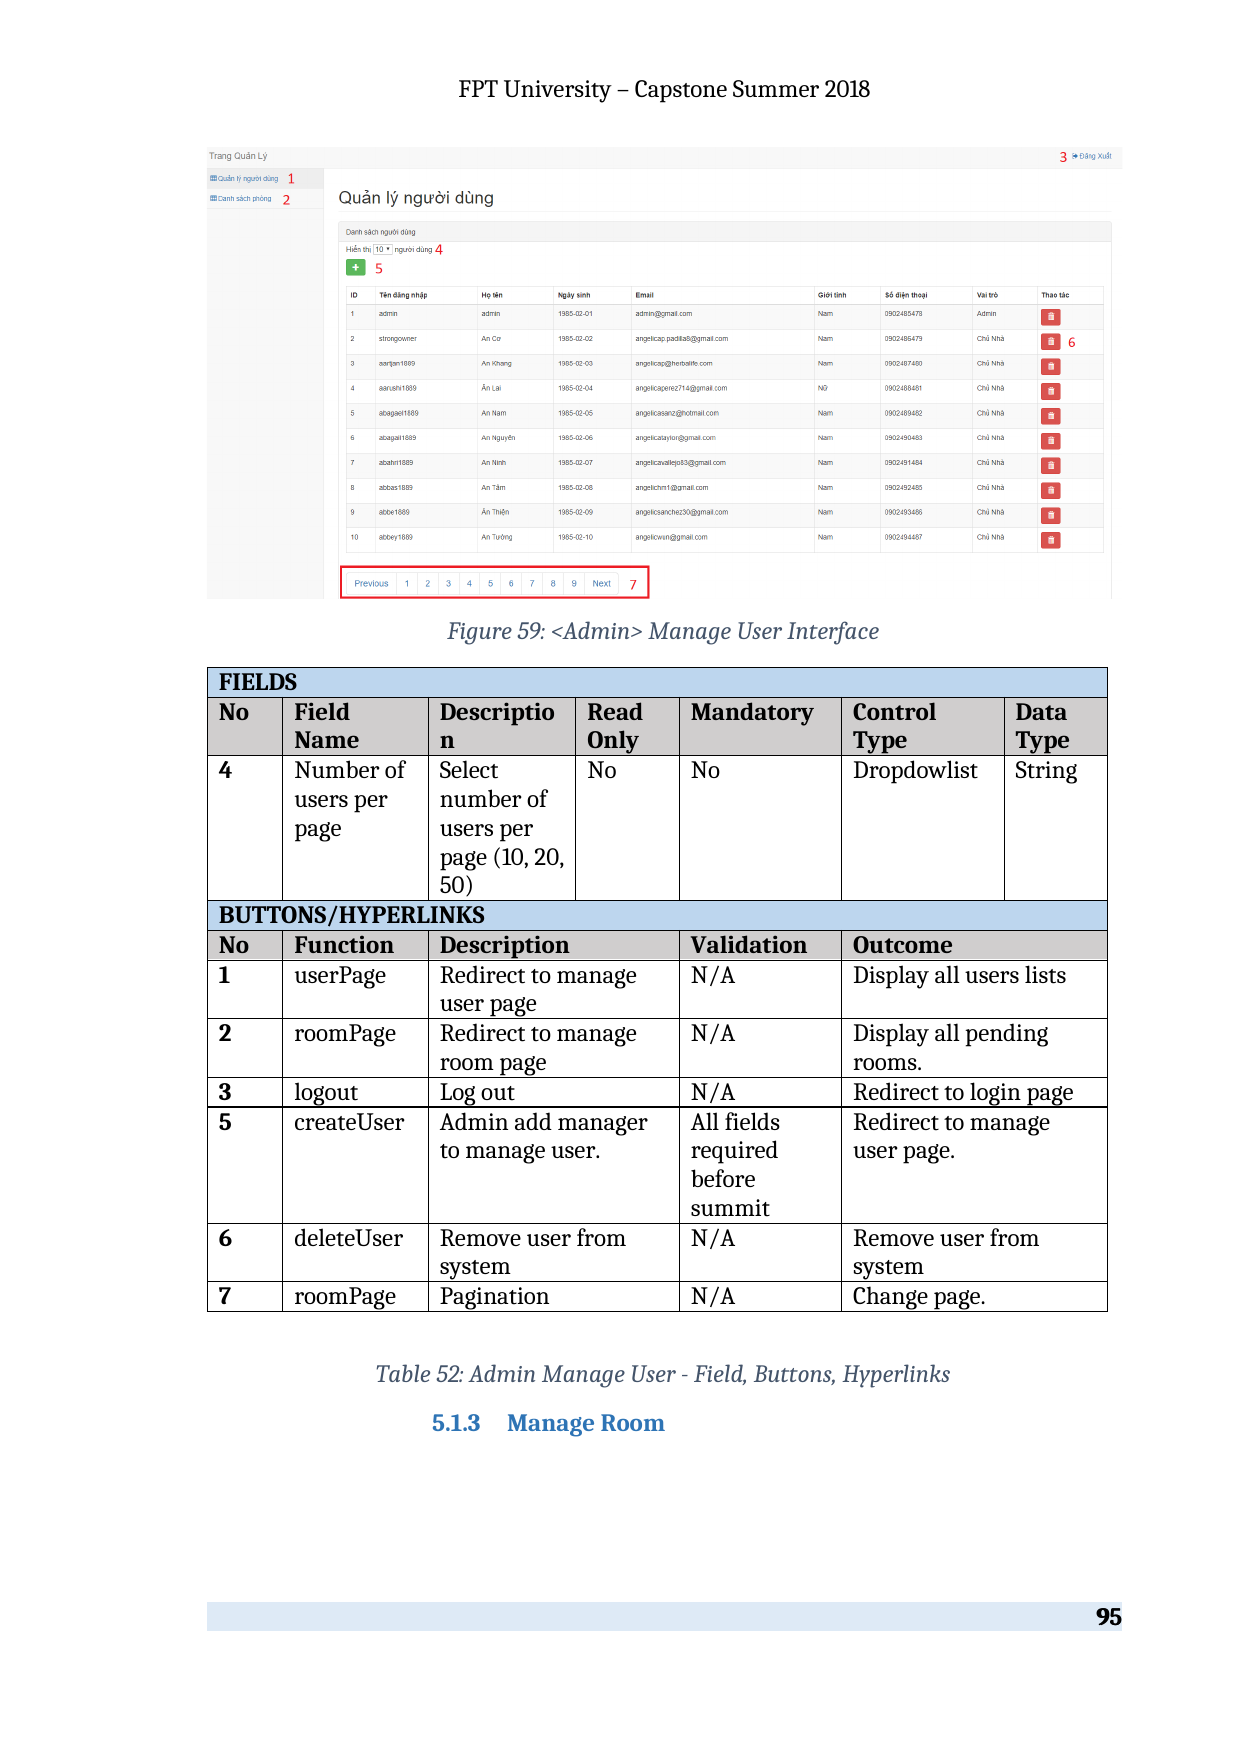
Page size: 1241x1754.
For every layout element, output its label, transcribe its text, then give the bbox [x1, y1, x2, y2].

table_cell 4 [208, 756, 282, 900]
table_cell Validation [680, 931, 841, 959]
subtitle Manage Room [432, 1409, 1122, 1438]
table_cell Log out [429, 1078, 679, 1106]
table_cell N/A [680, 1078, 841, 1106]
table_cell 5 [208, 1108, 282, 1222]
table_cell Redirect to manage user page [429, 961, 679, 1018]
table_cell userPage [283, 961, 428, 1018]
table_cell 1 [208, 961, 282, 1018]
table_cell N/A [680, 1019, 841, 1077]
picture [206, 147, 1123, 599]
table_cell Field Name [283, 698, 428, 755]
table_cell Read Only [576, 698, 679, 755]
table_cell Admin add manager to manage user. [429, 1108, 679, 1222]
table_cell N/A [680, 961, 841, 1018]
table_cell Redirect to login page [842, 1078, 1107, 1106]
table_cell No [208, 931, 282, 959]
text Table 52: Admin Manage User - Field, Buttons, Hyperlinks [207, 1359, 1122, 1388]
table_cell Select number of users per page (10, 20, 50) [429, 756, 575, 900]
table_cell No [680, 756, 841, 900]
table_cell No [208, 698, 282, 755]
table_cell String [1005, 756, 1107, 900]
table_cell Display all pending rooms. [842, 1019, 1107, 1077]
table_cell Display all users lists [842, 961, 1107, 1018]
table_cell Change page. [842, 1282, 1107, 1311]
table_cell Control Type [842, 698, 1004, 755]
table_cell Remove user from system [429, 1224, 679, 1281]
table_cell Redirect to manage room page [429, 1019, 679, 1077]
text Figure 59: <Admin> Manage User Interface [207, 617, 1122, 646]
table_cell 7 [208, 1282, 282, 1311]
table_cell roomPage [283, 1282, 428, 1311]
table_cell Mandatory [680, 698, 841, 755]
table_cell Function [283, 931, 428, 959]
table_cell 2 [208, 1019, 282, 1077]
table_cell deleteUser [283, 1224, 428, 1281]
table_cell N/A [680, 1282, 841, 1311]
table_cell Description [429, 698, 575, 755]
table_cell Redirect to manage user page. [842, 1108, 1107, 1222]
table_cell Data Type [1005, 698, 1107, 755]
table_cell No [576, 756, 679, 900]
table_cell All fields required before summit [680, 1108, 841, 1222]
table_cell roomPage [283, 1019, 428, 1077]
table_cell Remove user from system [842, 1224, 1107, 1281]
table_cell Number of users per page [283, 756, 428, 900]
table_cell N/A [680, 1224, 841, 1281]
table_cell createUser [283, 1108, 428, 1222]
table_cell 6 [208, 1224, 282, 1281]
table_cell 3 [208, 1078, 282, 1106]
table_header FIELDS [208, 668, 1107, 697]
table_cell Description [429, 931, 679, 959]
table_cell Pagination [429, 1282, 679, 1311]
table_cell BUTTONS/HYPERLINKS [208, 901, 1107, 930]
table_cell Dropdowlist [842, 756, 1004, 900]
table_cell Outcome [842, 931, 1107, 959]
table_cell logout [283, 1078, 428, 1106]
